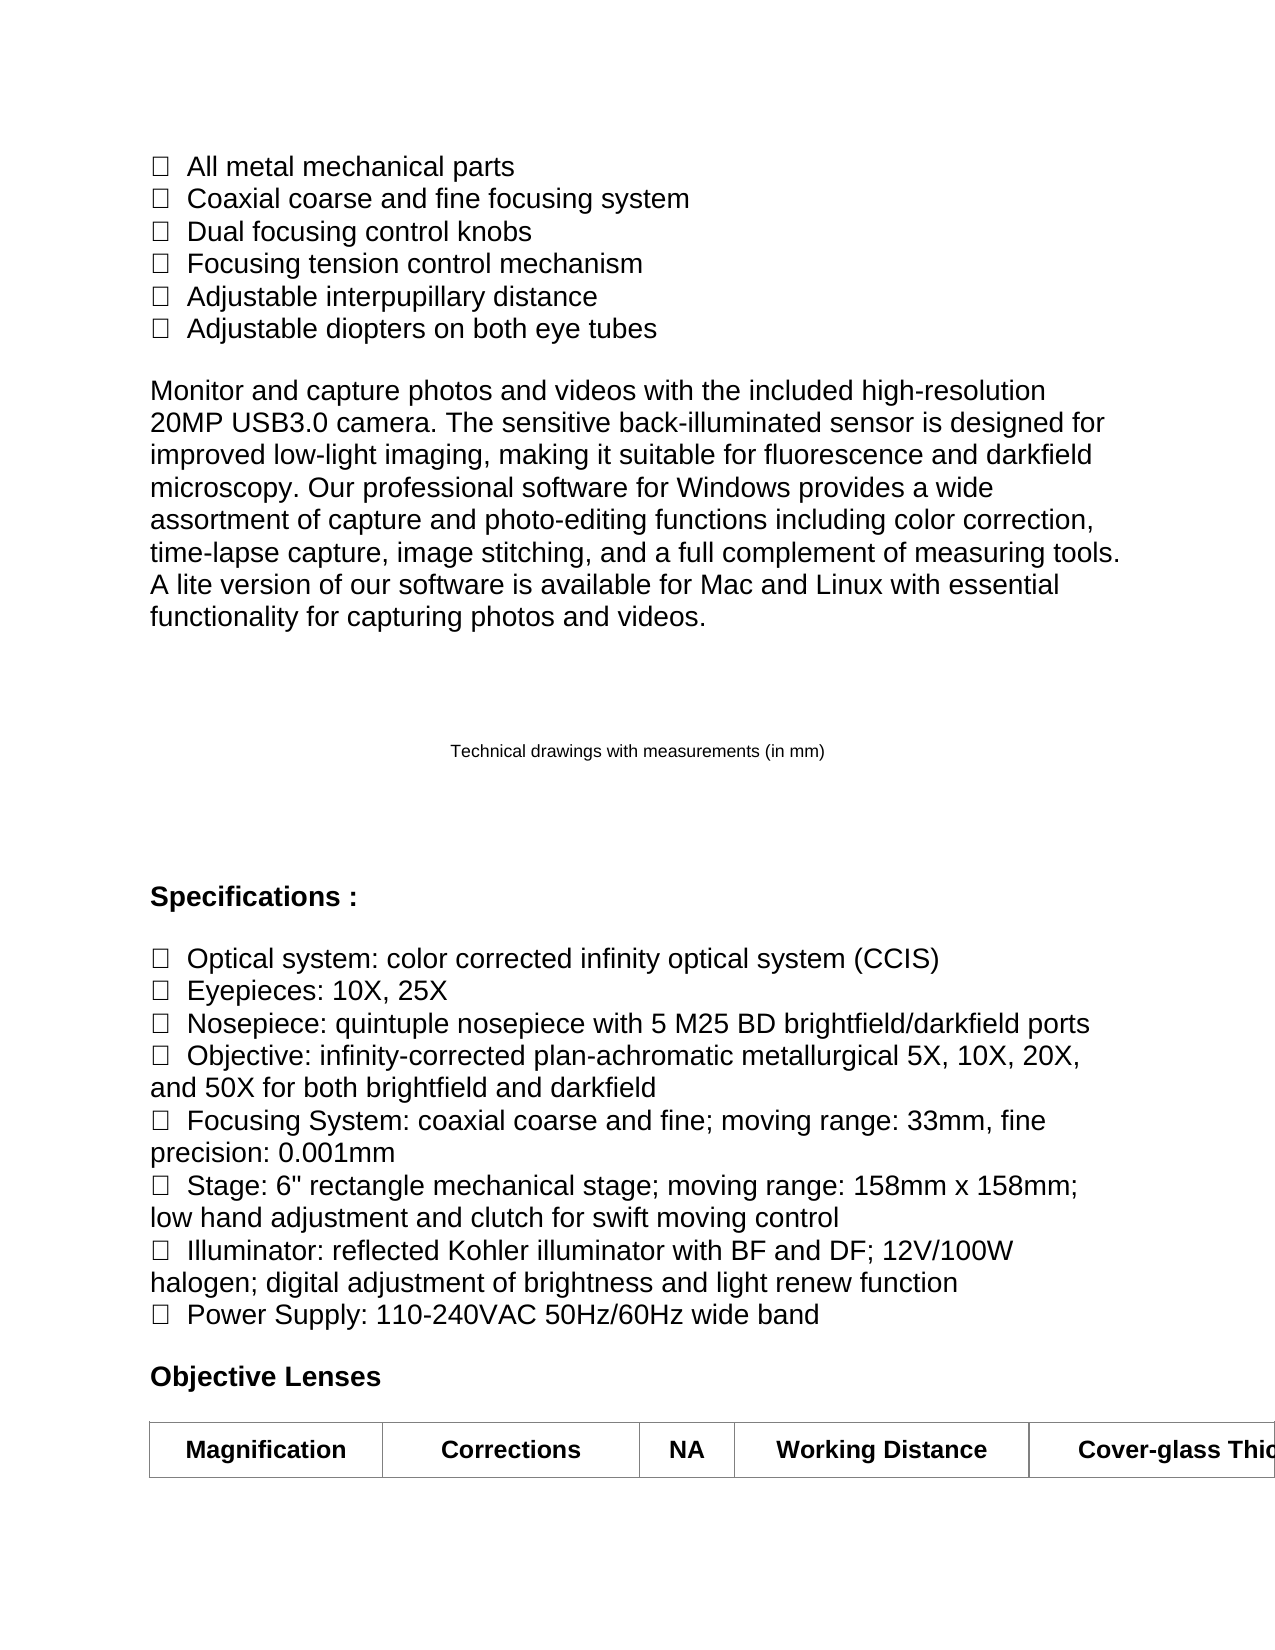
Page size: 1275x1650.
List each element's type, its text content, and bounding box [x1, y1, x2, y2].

text  Eyepieces: 10X, 25X [150, 974, 1125, 1007]
text  Focusing tension control mechanism [150, 247, 1125, 279]
text  All metal mechanical parts [150, 150, 1125, 182]
text  Stage: 6" rectangle mechanical stage; moving range: 158mm x 158mm; low hand adjustment and clutch for swift moving control [150, 1169, 1125, 1233]
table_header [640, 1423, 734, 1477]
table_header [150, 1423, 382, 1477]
text  Adjustable interpupillary distance [150, 279, 1125, 312]
text  Illuminator: reflected Kohler illuminator with BF and DF; 12V/100W halogen; digital adjustment of brightness and light renew function [150, 1233, 1125, 1298]
text  Power Supply: 110-240VAC 50Hz/60Hz wide band [150, 1298, 1125, 1331]
text  Focusing System: coaxial coarse and fine; moving range: 33mm, fine precision: 0.001mm [150, 1104, 1125, 1169]
text  Adjustable diopters on both eye tubes [150, 312, 1125, 344]
text  Objective: infinity-corrected plan-achromatic metallurgical 5X, 10X, 20X, and 50X for both brightfield and darkfield [150, 1039, 1125, 1104]
text  Dual focusing control knobs [150, 215, 1125, 247]
text  Coaxial coarse and fine focusing system [150, 182, 1125, 215]
text Specifications : [150, 880, 1125, 913]
text  Nosepiece: quintuple nosepiece with 5 M25 BD brightfield/darkfield ports [150, 1007, 1125, 1039]
text Monitor and capture photos and videos with the included high-resolution 20MP USB3.0 camera. The sensitive back-illuminated sensor is designed for improved low-light imaging, making it suitable for fluorescence and darkfield microscopy. Our professional software for Windows provides a wide assortment of capture and photo-editing functions including color correction, time-lapse capture, image stitching, and a full complement of measuring tools. A lite version of our software is available for Mac and Linux with essential functionality for capturing photos and videos. [150, 373, 1125, 633]
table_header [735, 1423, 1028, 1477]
text  Optical system: color corrected infinity optical system (CCIS) [150, 942, 1125, 974]
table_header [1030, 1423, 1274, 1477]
text Technical drawings with measurements (in mm) [150, 741, 1125, 762]
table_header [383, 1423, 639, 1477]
text Objective Lenses [150, 1360, 1125, 1392]
